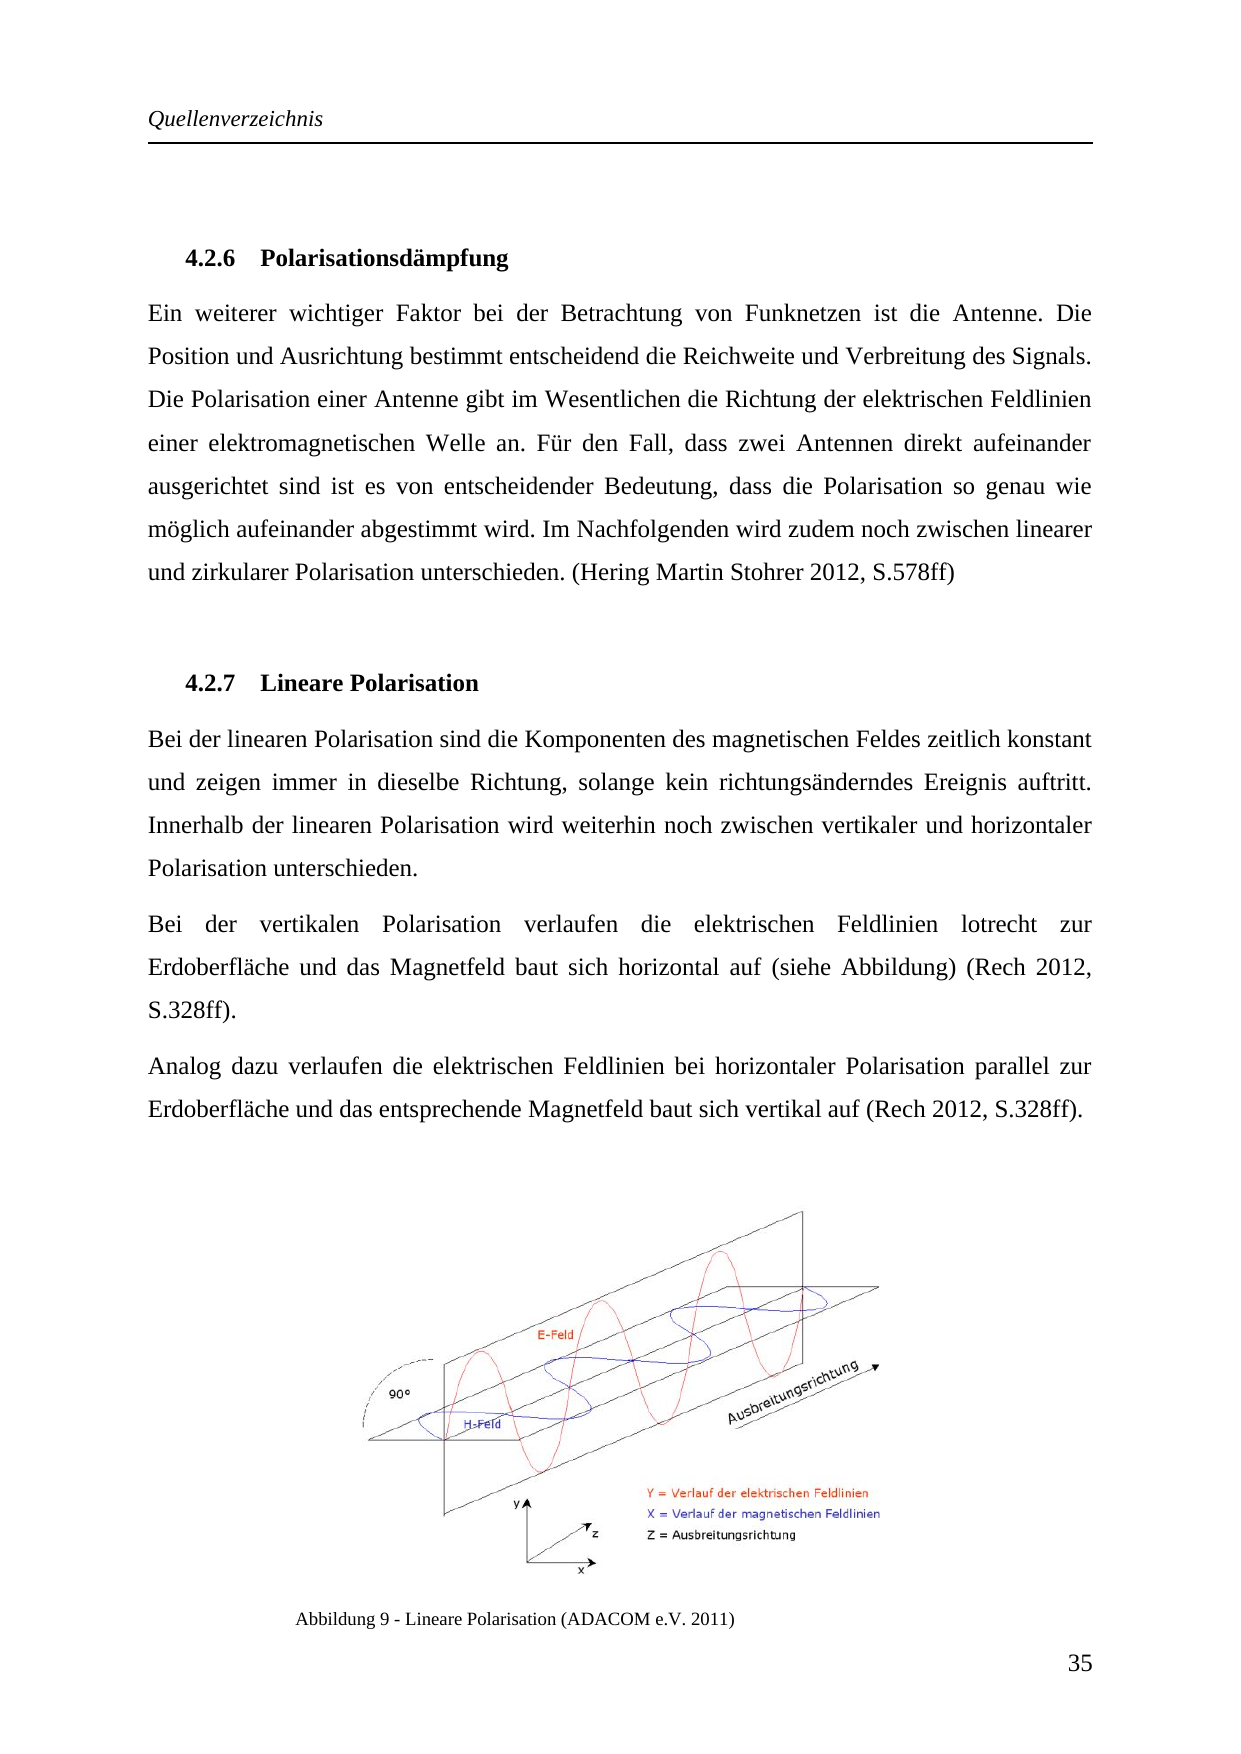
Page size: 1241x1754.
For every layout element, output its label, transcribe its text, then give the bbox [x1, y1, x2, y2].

text Analog dazu verlaufen die elektrischen Feldlinien bei horizontaler Polarisation parallel zur Erdoberfläche und das entsprechende Magnetfeld baut sich vertikal auf (Rech 2012, S.328ff). [148, 1051, 1093, 1123]
text Bei der linearen Polarisation sind die Komponenten des magnetischen Feldes zeitlich konstant und zeigen immer in dieselbe Richtung, solange kein richtungsänderndes Ereignis auftritt. Innerhalb der linearen Polarisation wird weiterhin noch zwischen vertikaler und horizontaler Polarisation unterschieden. [148, 724, 1093, 882]
picture [354, 1205, 887, 1581]
subtitle Lineare Polarisation [185, 668, 1093, 697]
text Ein weiterer wichtiger Faktor bei der Betrachtung von Funknetzen ist die Antenne. Die Position und Ausrichtung bestimmt entscheidend die Reichweite und Verbreitung des Signals. Die Polarisation einer Antenne gibt im Wesentlichen die Richtung der elektrischen Feldlinien einer elektromagnetischen Welle an. Für den Fall, dass zwei Antennen direkt aufeinander ausgerichtet sind ist es von entscheidender Bedeutung, dass die Polarisation so genau wie möglich aufeinander abgestimmt wird. Im Nachfolgenden wird zudem noch zwischen linearer und zirkularer Polarisation unterschieden. (Hering Martin Stohrer 2012, S.578ff) [148, 298, 1093, 586]
text Abbildung 9 - Lineare Polarisation (ADACOM e.V. 2011) [221, 1607, 1093, 1629]
subtitle Polarisationsdämpfung [185, 243, 1093, 271]
text Bei der vertikalen Polarisation verlaufen die elektrischen Feldlinien lotrecht zur Erdoberfläche und das Magnetfeld baut sich horizontal auf (siehe Abbildung) (Rech 2012, S.328ff). [148, 909, 1093, 1024]
